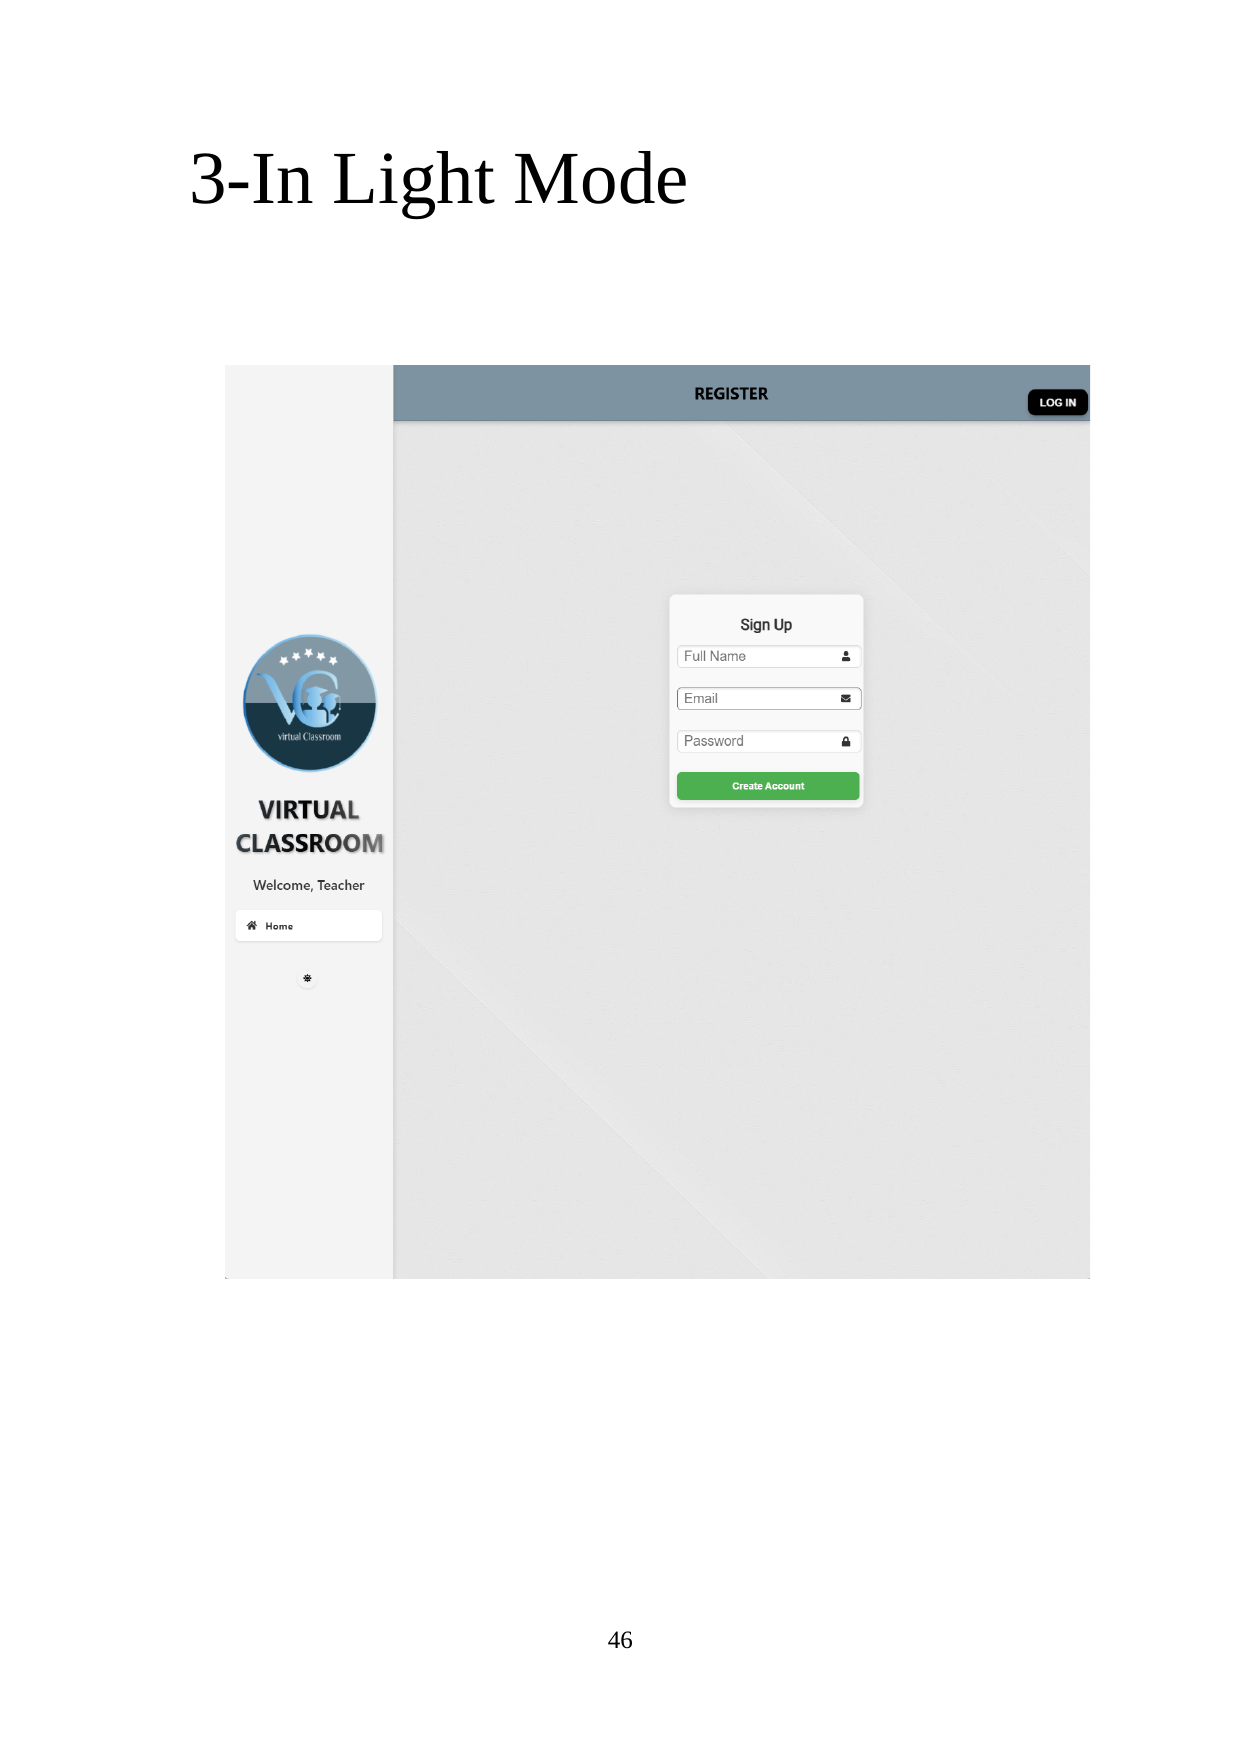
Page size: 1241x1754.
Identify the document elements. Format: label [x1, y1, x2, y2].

picture [225, 365, 1091, 1279]
